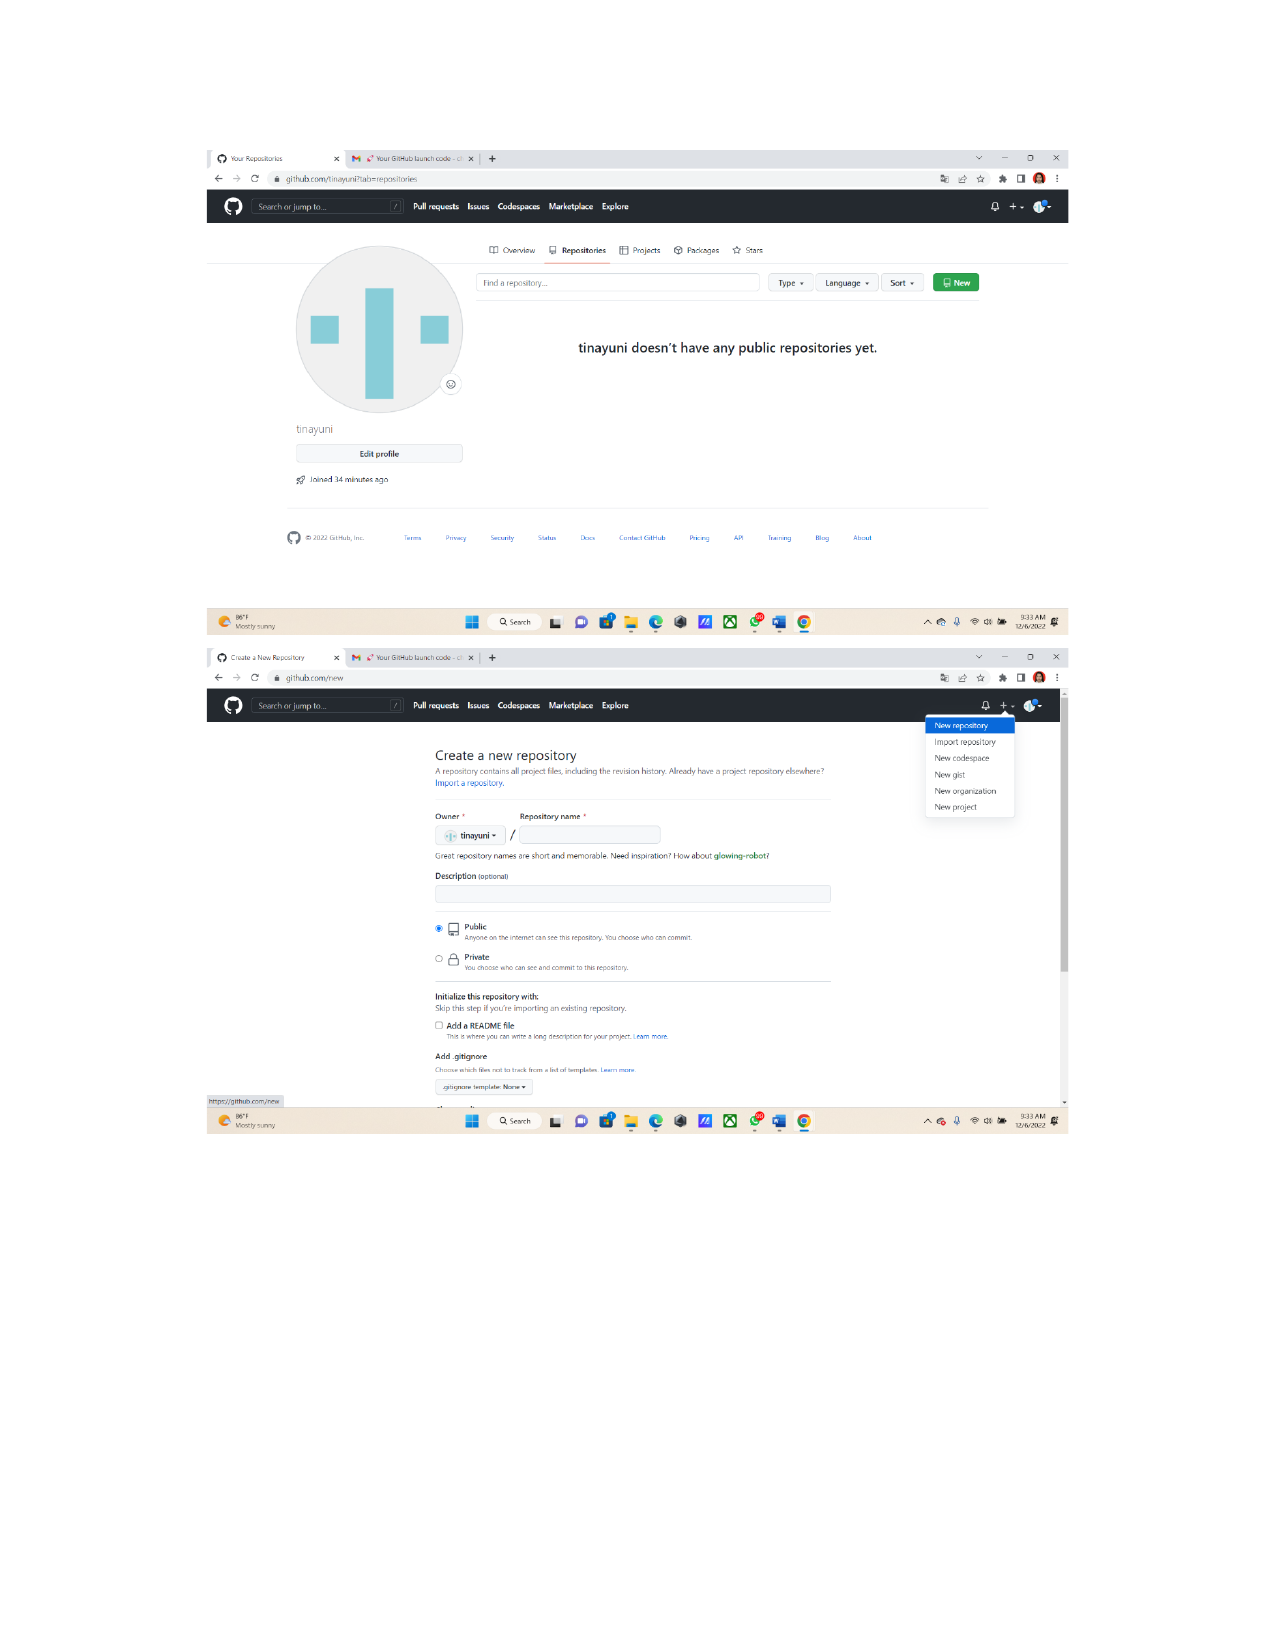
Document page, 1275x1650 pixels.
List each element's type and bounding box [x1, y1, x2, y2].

picture [206, 150, 1069, 635]
picture [206, 648, 1069, 1134]
